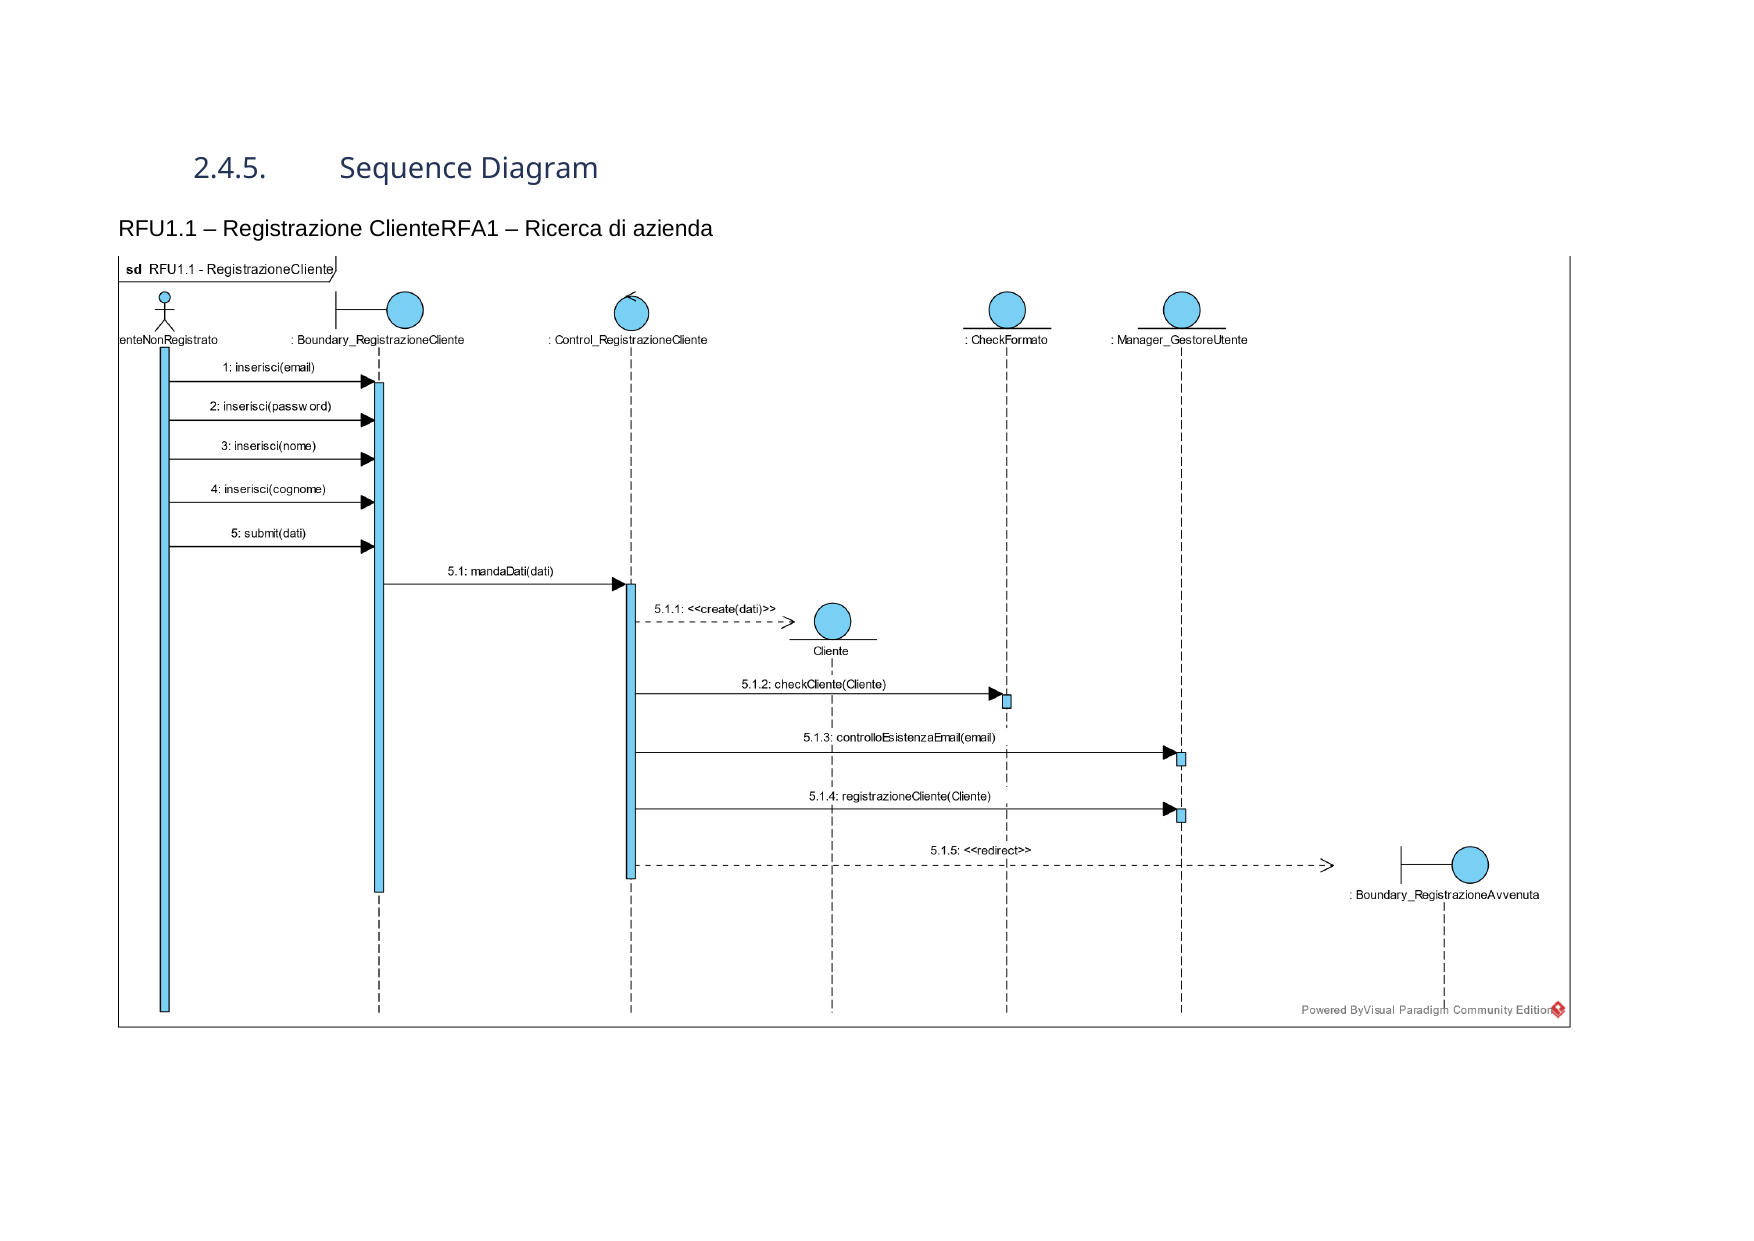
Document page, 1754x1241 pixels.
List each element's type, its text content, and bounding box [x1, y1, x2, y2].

text RFU1.1 – Registrazione Cliente [118, 215, 1606, 241]
subtitle Sequence Diagram [193, 147, 1606, 187]
picture [118, 256, 1571, 1028]
